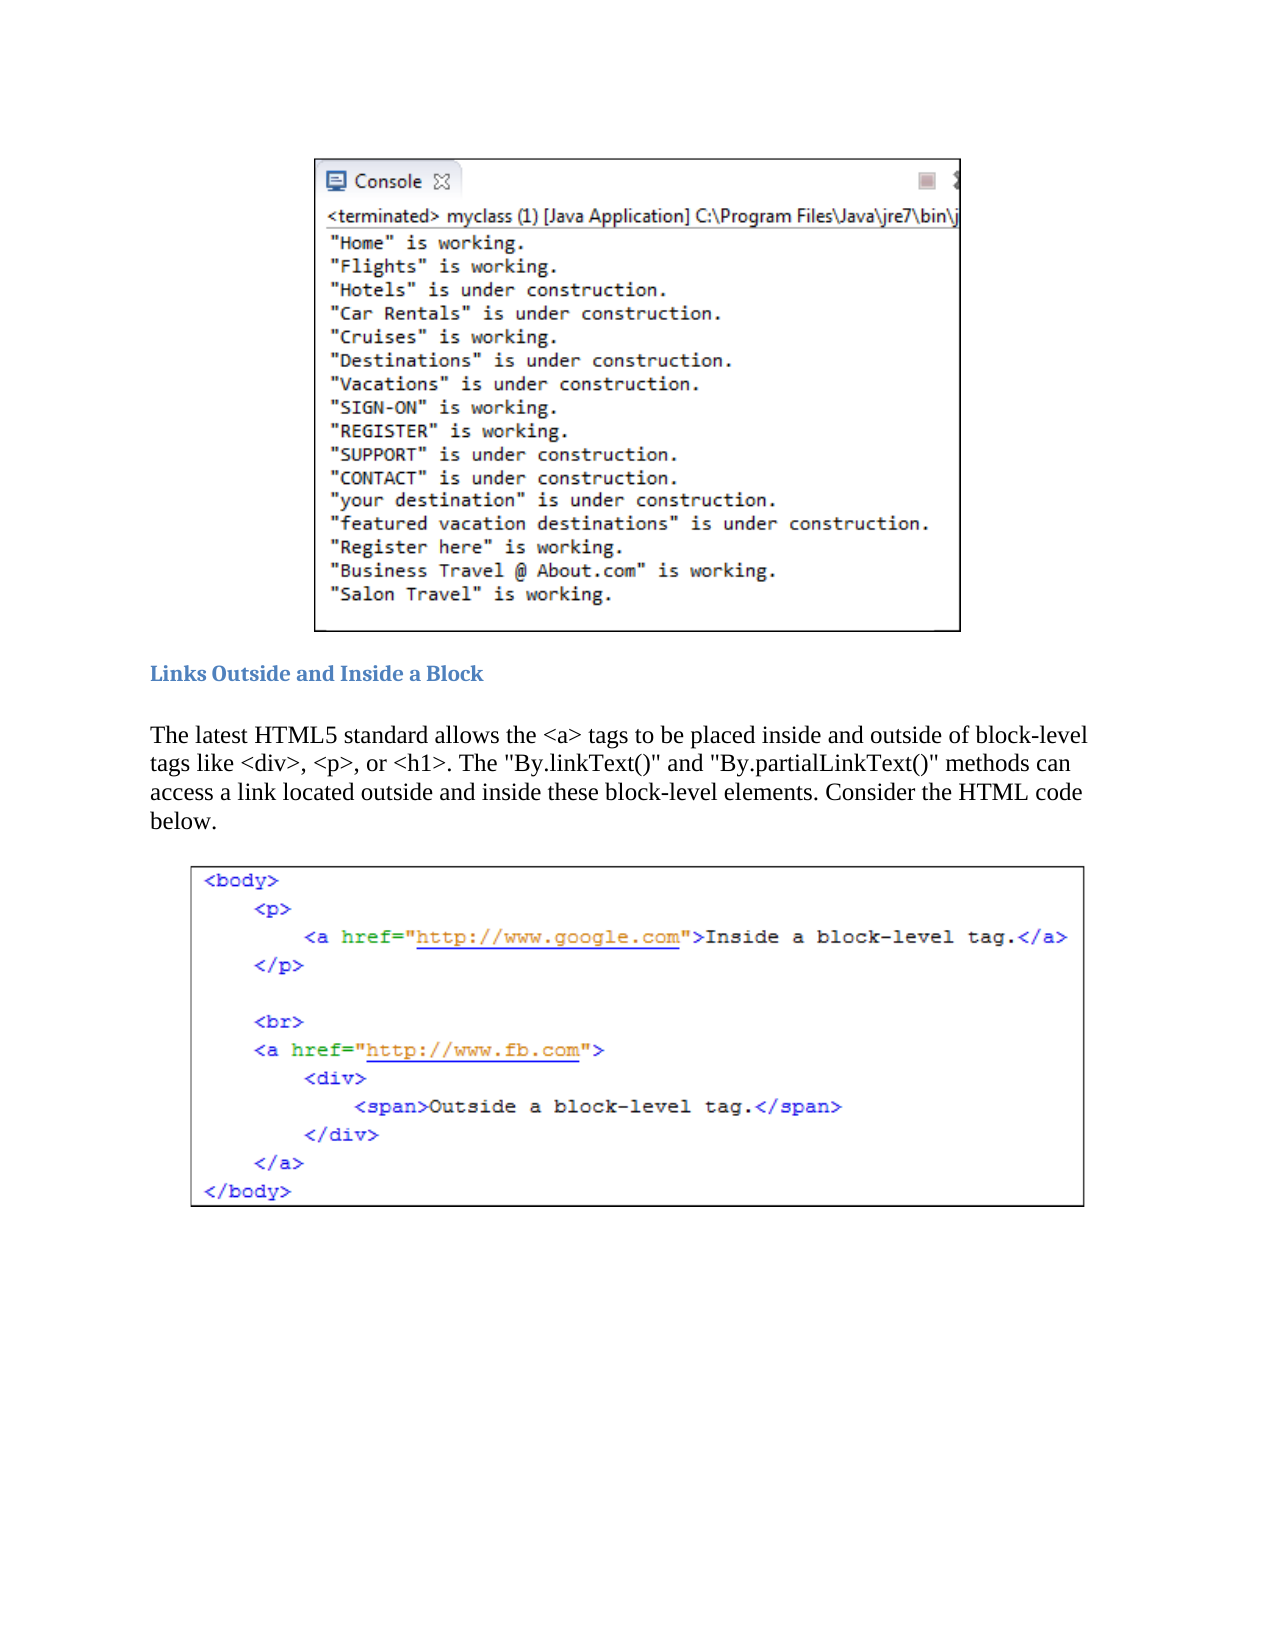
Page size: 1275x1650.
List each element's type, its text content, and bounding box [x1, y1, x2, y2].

text The latest HTML5 standard allows the <a> tags to be placed inside and outside of block-level tags like <div>, <p>, or <h1>. The "By.linkText()" and "By.partialLinkText()" methods can access a link located outside and inside these block-level elements. Consider the HTML code below. [150, 720, 1125, 835]
picture [190, 863, 1085, 1207]
subtitle Links Outside and Inside a Block [150, 660, 1125, 687]
picture [314, 150, 961, 632]
